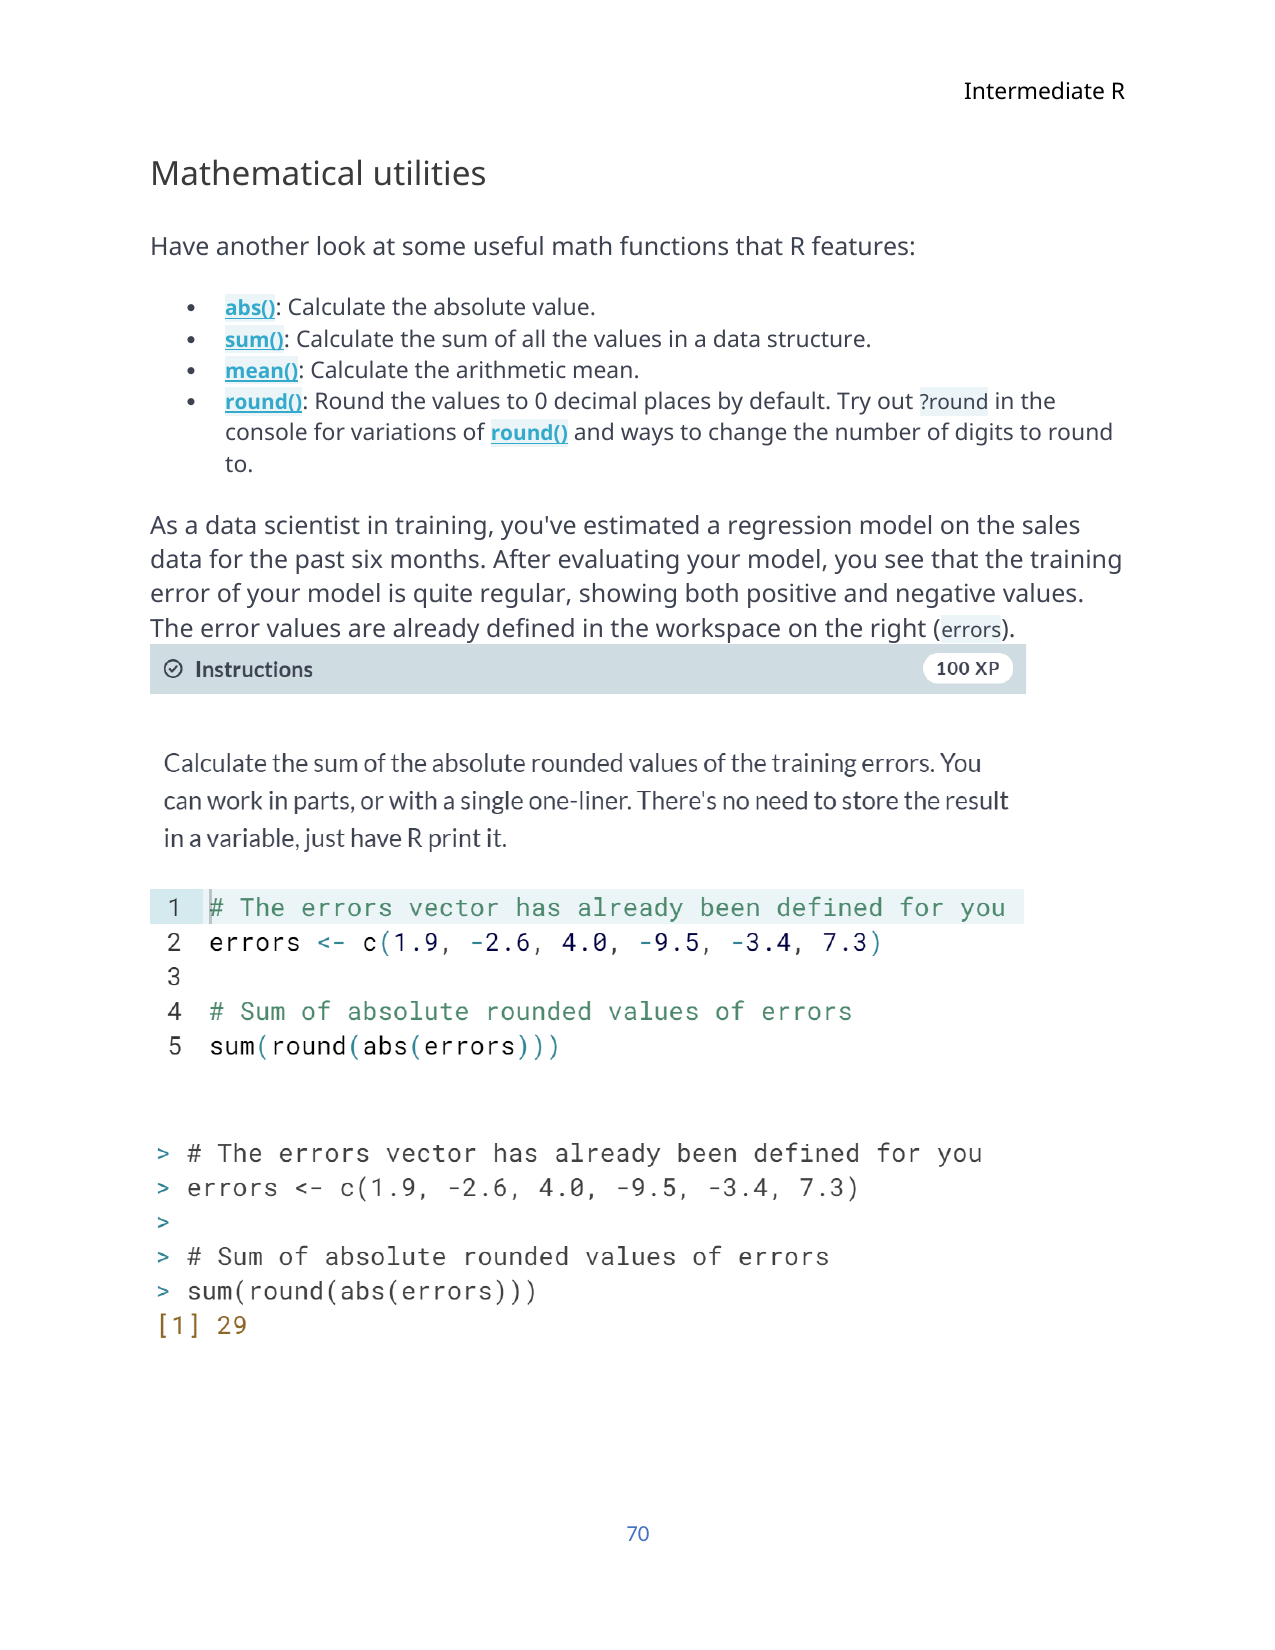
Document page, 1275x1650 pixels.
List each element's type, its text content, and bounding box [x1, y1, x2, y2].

subtitle Mathematical utilities [150, 150, 1125, 195]
picture [150, 1137, 997, 1339]
text As a data scientist in training, you've estimated a regression model on the sales data for the past six months. After evaluating your model, you see that the training error of your model is quite regular, showing both positive and negative values. The error values are already defined in the workspace on the right (errors). [150, 508, 1125, 644]
list abs(): Calculate the absolute value. [187, 291, 1125, 323]
picture [150, 644, 1027, 871]
picture [150, 889, 1025, 1069]
list round(): Round the values to 0 decimal places by default. Try out ?round in the console for variations of round() and ways to change the number of digits to round to. [187, 385, 1125, 479]
text Have another look at some useful math functions that R features: [150, 228, 1125, 262]
list sum(): Calculate the sum of all the values in a data structure. [187, 323, 1125, 354]
list mean(): Calculate the arithmetic mean. [187, 354, 1125, 385]
